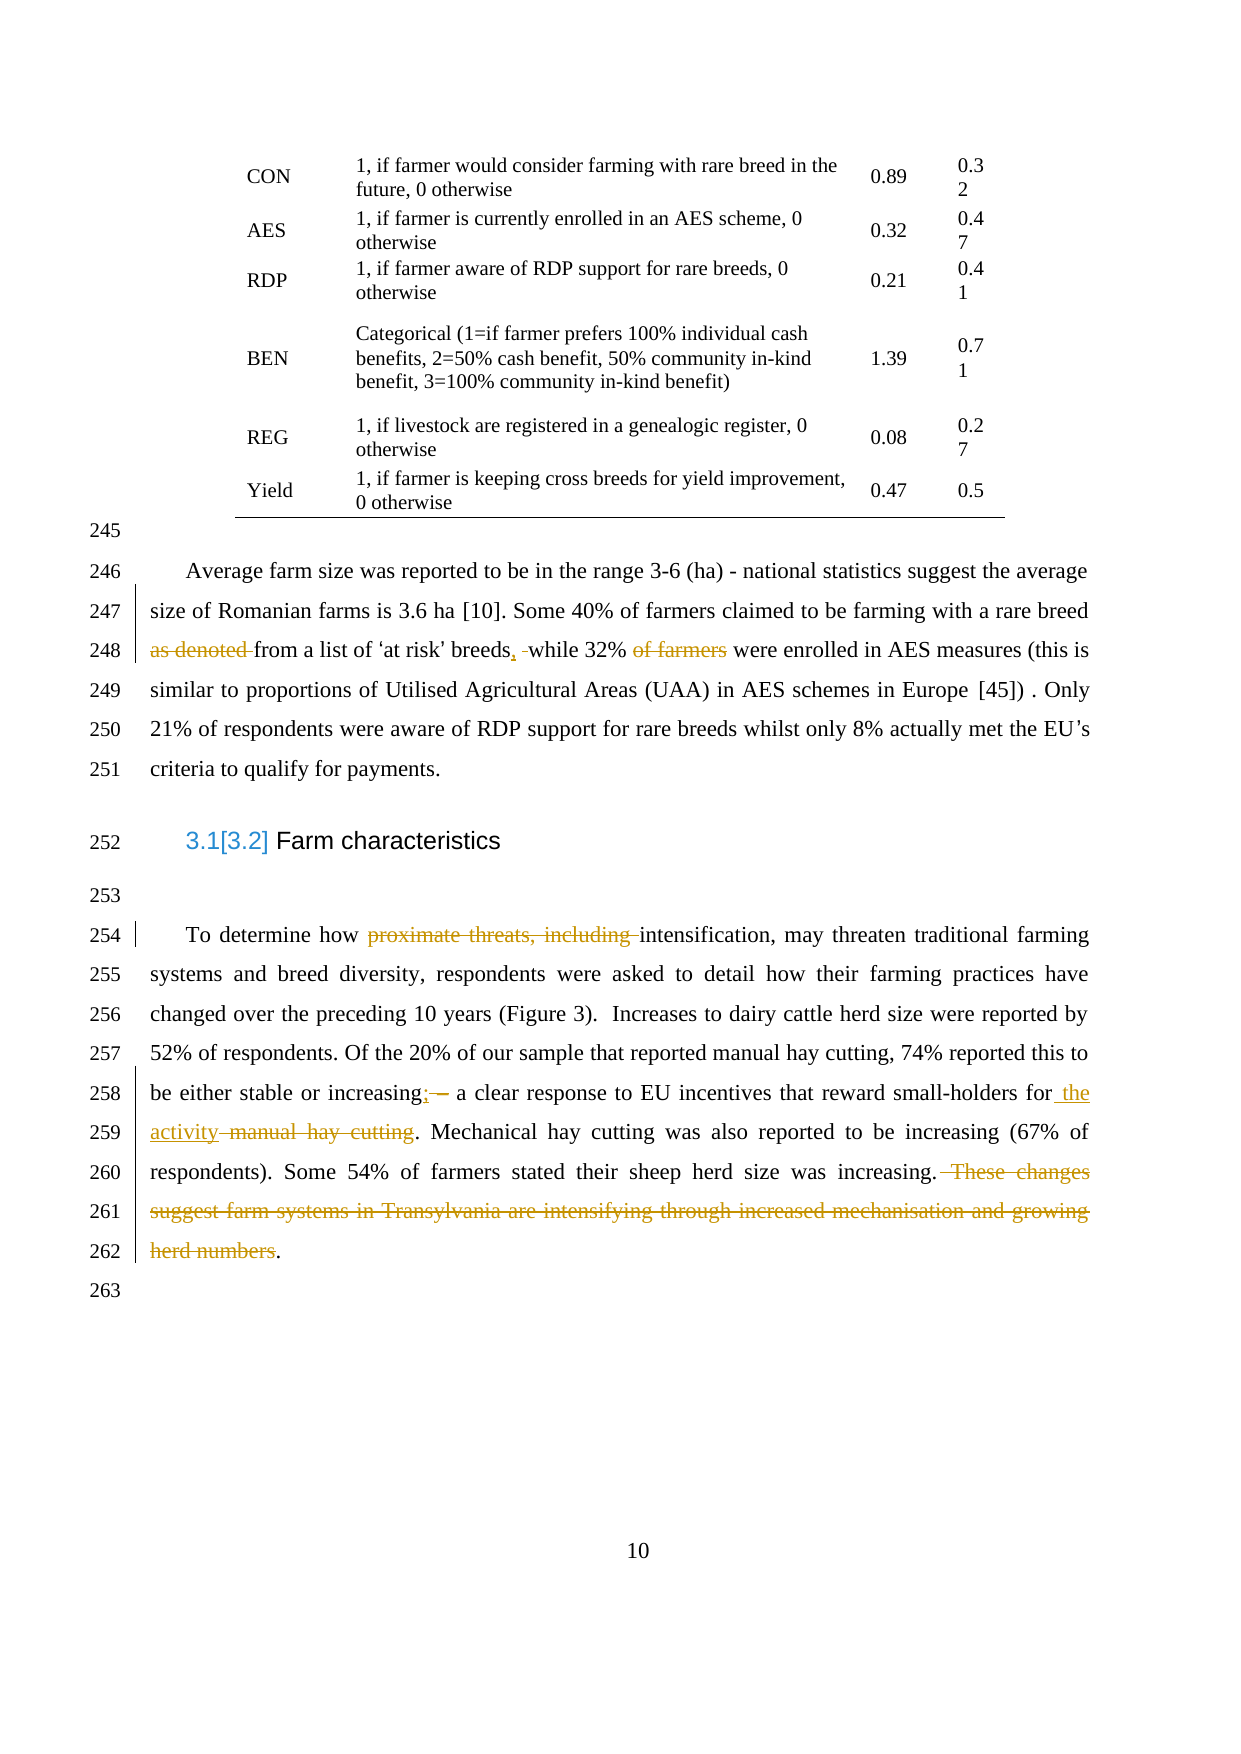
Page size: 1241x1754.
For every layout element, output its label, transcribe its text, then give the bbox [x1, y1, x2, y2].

text Average farm size was reported to be in the range 3-6 (ha) - national statistics suggest the average size of Romanian farms is 3.6 ha [10]. Some 40% of farmers claimed to be farming with a rare breed from a list of ‘at risk’ breeds while 32% were enrolled in AES measures (this is similar to proportions of Utilised Agricultural Areas (UAA) in AES schemes in Europe [45]) . Only 21% of respondents were aware of RDP support for rare breeds whilst only 8% actually met the EU’s criteria to qualify for payments. [150, 557, 1090, 781]
table_cell 1, if farmer is currently enrolled in an AES scheme, 0 otherwise [344, 203, 859, 256]
table_cell AES [235, 203, 344, 256]
text To determine how intensification, may threaten traditional farming systems and breed diversity, respondents were asked to detail how their farming practices have changed over the preceding 10 years (Figure 3). Increases to dairy cattle herd size were reported by 52% of respondents. Of the 20% of our sample that reported manual hay cutting, 74% reported this to be either stable or increasing a clear response to EU incentives that reward small-holders for. Mechanical hay cutting was also reported to be increasing (67% of respondents). Some 54% of farmers stated their sheep herd size was increasing.. [150, 1213, 1090, 1263]
table_cell 1, if farmer is keeping cross breeds for yield improvement, 0 otherwise [344, 464, 859, 517]
table_cell CON [235, 150, 344, 203]
table_cell 0.47 [946, 203, 1005, 256]
text To determine how intensification, may threaten traditional farming systems and breed diversity, respondents were asked to detail how their farming practices have changed over the preceding 10 years (Figure 3). Increases to dairy cattle herd size were reported by 52% of respondents. Of the 20% of our sample that reported manual hay cutting, 74% reported this to be either stable or increasing a clear response to EU incentives that reward small-holders for. Mechanical hay cutting was also reported to be increasing (67% of respondents). Some 54% of farmers stated their sheep herd size was increasing.. [150, 921, 1090, 1211]
table_cell 1, if livestock are registered in a genealogic register, 0 otherwise [344, 411, 859, 464]
table_cell 0.21 [859, 256, 946, 304]
table_cell 0.41 [946, 256, 1005, 304]
table_cell RDP [235, 256, 344, 304]
table_cell 1.39 [859, 304, 946, 411]
table_cell 1, if farmer aware of RDP support for rare breeds, 0 otherwise [344, 256, 859, 304]
table_cell 1, if farmer would consider farming with rare breed in the future, 0 otherwise [344, 150, 859, 203]
table_cell 0.5 [946, 464, 1005, 517]
table_cell 0.47 [859, 464, 946, 517]
table_cell 0.89 [859, 150, 946, 203]
table_cell 0.08 [859, 411, 946, 464]
table_cell BEN [235, 304, 344, 411]
table_cell 0.32 [859, 203, 946, 256]
table_cell Yield [235, 464, 344, 517]
table_cell REG [235, 411, 344, 464]
table_cell 0.71 [946, 304, 1005, 411]
table_cell 0.32 [946, 150, 1005, 203]
table_cell 0.27 [946, 411, 1005, 464]
table_cell Categorical (1=if farmer prefers 100% individual cash benefits, 2=50% cash benefit, 50% community in-kind benefit, 3=100% community in-kind benefit) [344, 304, 859, 411]
subtitle Farm characteristics [150, 826, 1090, 854]
